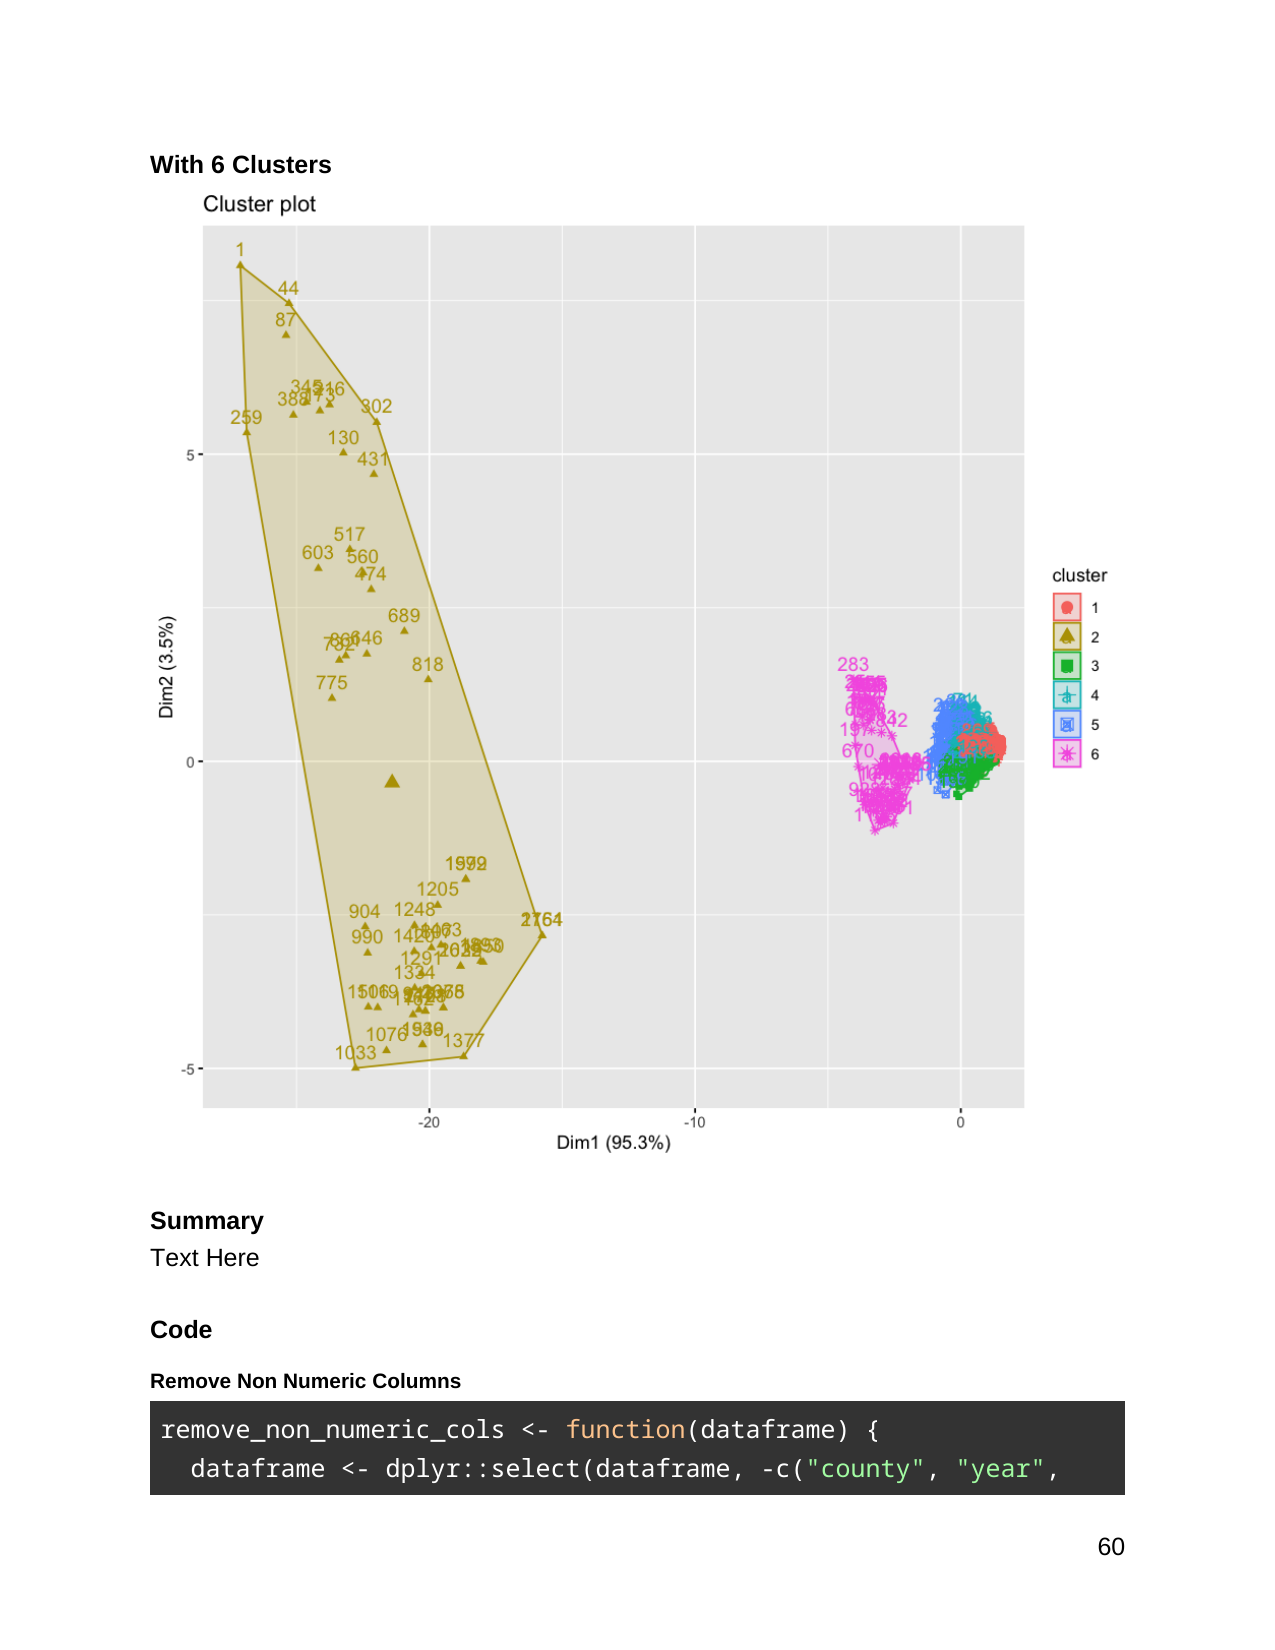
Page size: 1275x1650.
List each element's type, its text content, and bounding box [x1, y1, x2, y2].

subtitle Remove Non Numeric Columns [150, 1369, 1125, 1393]
subtitle Summary [150, 1206, 1125, 1234]
subtitle Code [150, 1315, 1125, 1344]
picture [150, 187, 1125, 1162]
text Text Here [150, 1243, 1125, 1271]
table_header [150, 1401, 1125, 1495]
subtitle With 6 Clusters [150, 150, 1125, 179]
